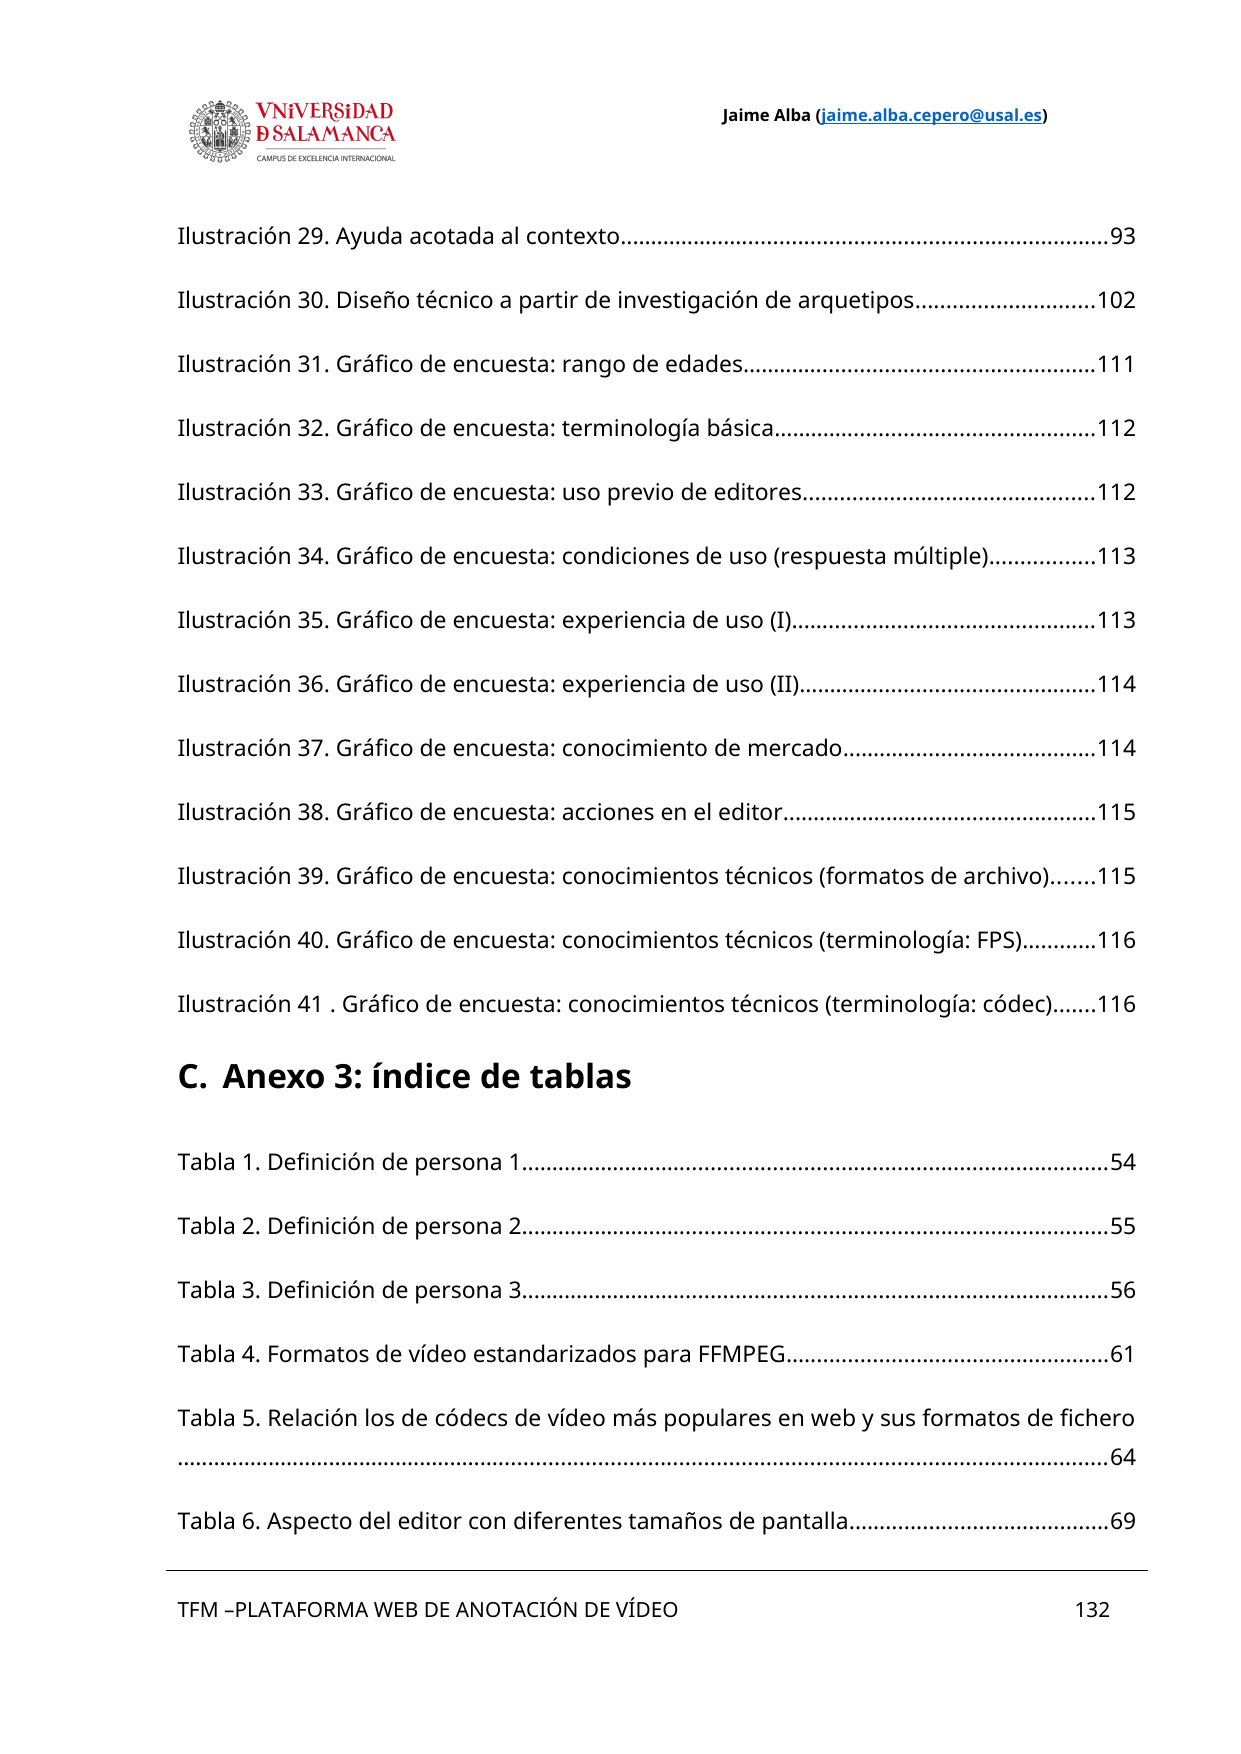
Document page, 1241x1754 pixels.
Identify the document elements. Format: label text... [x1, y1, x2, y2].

text Ilustración 29. Ayuda acotada al contexto 93 [177, 219, 1137, 251]
text Anexo 3: índice de tablas [177, 1052, 1137, 1098]
text Ilustración 31. Gráfico de encuesta: rango de edades 111 [177, 348, 1137, 379]
text Ilustración 37. Gráfico de encuesta: conocimiento de mercado 114 [177, 732, 1137, 763]
text Tabla 5. Relación los de códecs de vídeo más populares en web y sus formatos de fichero 64 [177, 1402, 1137, 1472]
text Ilustración 41 . Gráfico de encuesta: conocimientos técnicos (terminología: códec) 116 [177, 988, 1137, 1019]
text Ilustración 40. Gráfico de encuesta: conocimientos técnicos (terminología: FPS) 116 [177, 924, 1137, 956]
text Tabla 1. Definición de persona 1 54 [177, 1146, 1137, 1177]
picture [188, 99, 397, 163]
text Tabla 2. Definición de persona 2 55 [177, 1209, 1137, 1241]
text Ilustración 39. Gráfico de encuesta: conocimientos técnicos (formatos de archivo) 115 [177, 860, 1137, 891]
text Ilustración 32. Gráfico de encuesta: terminología básica 112 [177, 412, 1137, 443]
text Tabla 6. Aspecto del editor con diferentes tamaños de pantalla 69 [177, 1505, 1137, 1536]
text Ilustración 35. Gráfico de encuesta: experiencia de uso (I) 113 [177, 604, 1137, 635]
text Ilustración 34. Gráfico de encuesta: condiciones de uso (respuesta múltiple) 113 [177, 540, 1137, 571]
text Tabla 3. Definición de persona 3 56 [177, 1274, 1137, 1305]
text Ilustración 30. Diseño técnico a partir de investigación de arquetipos 102 [177, 284, 1137, 315]
text Ilustración 36. Gráfico de encuesta: experiencia de uso (II) 114 [177, 668, 1137, 699]
text Tabla 4. Formatos de vídeo estandarizados para FFMPEG 61 [177, 1338, 1137, 1369]
text Ilustración 33. Gráfico de encuesta: uso previo de editores 112 [177, 476, 1137, 507]
text Ilustración 38. Gráfico de encuesta: acciones en el editor 115 [177, 796, 1137, 827]
